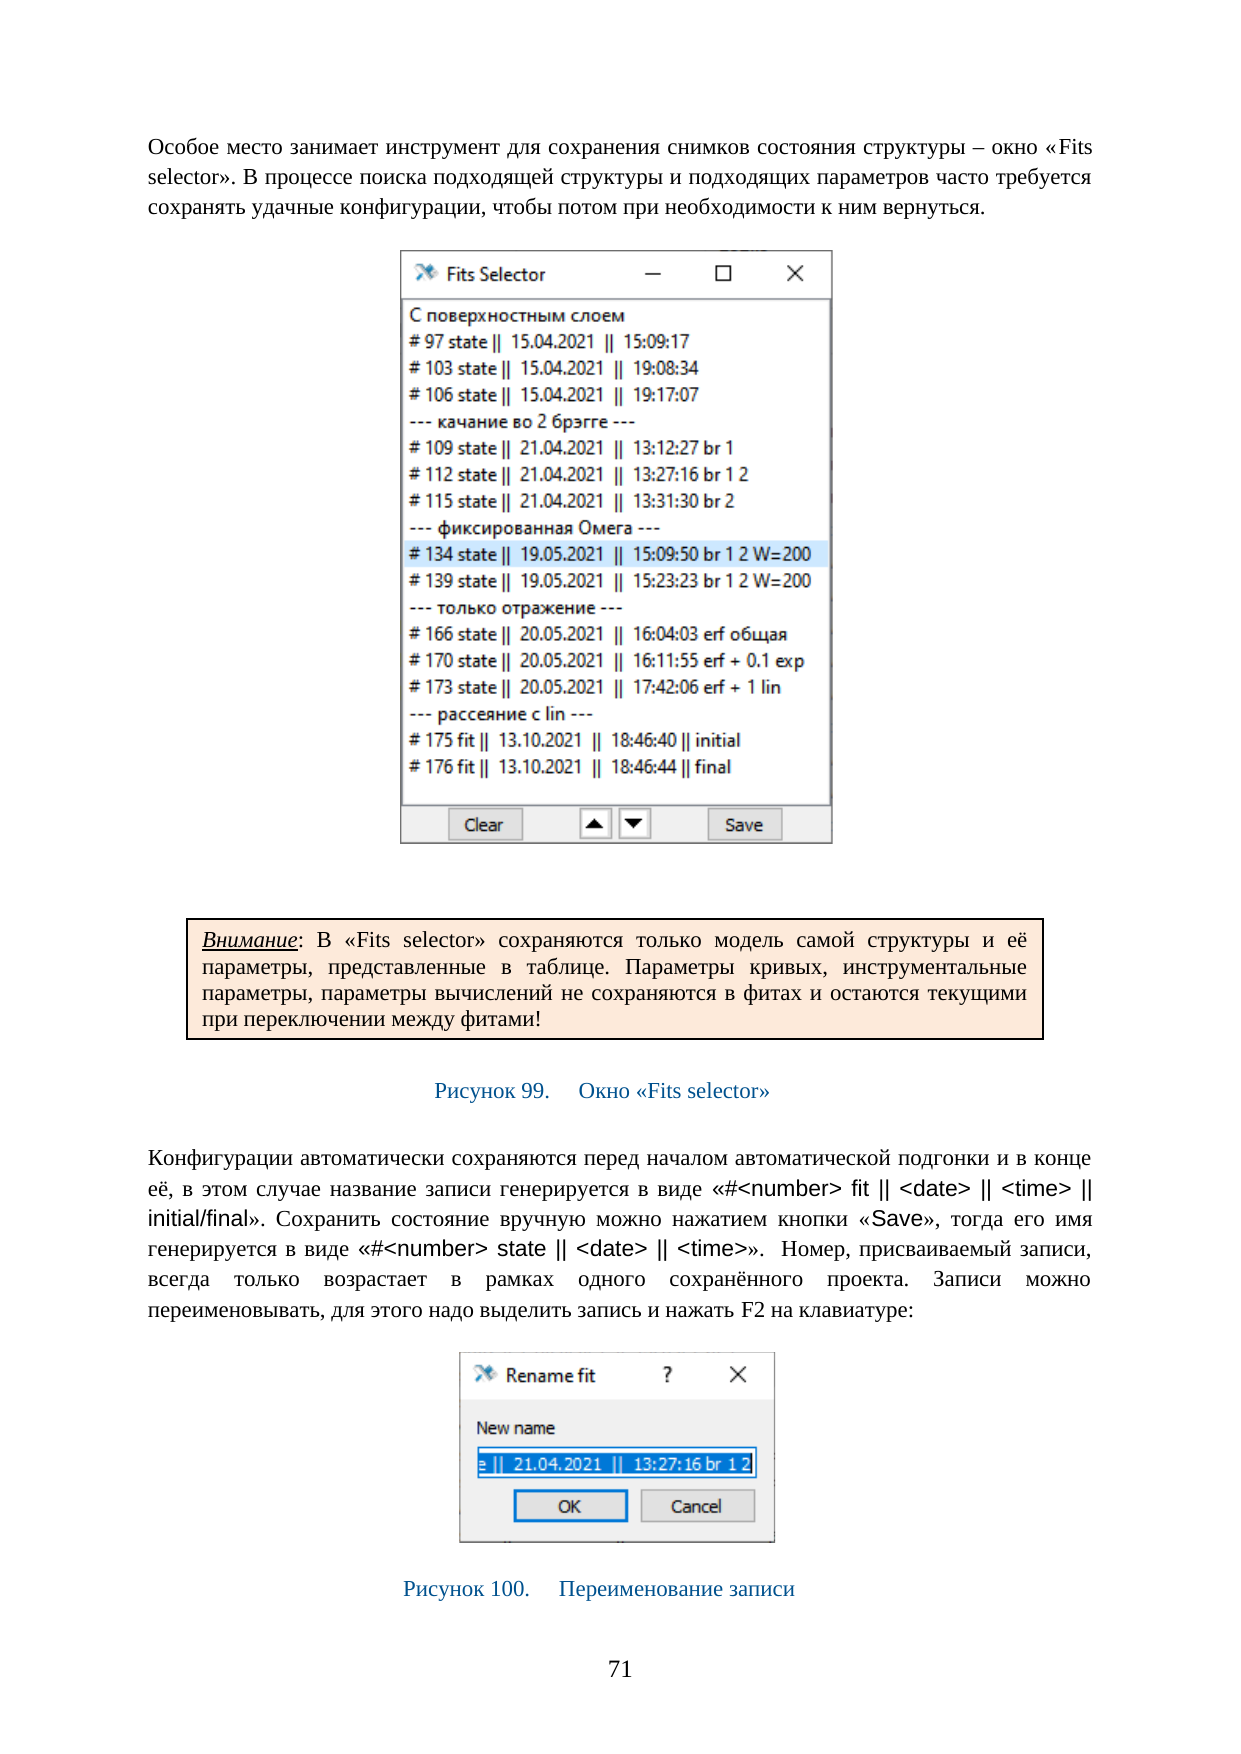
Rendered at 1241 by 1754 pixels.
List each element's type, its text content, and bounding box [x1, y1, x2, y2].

text Особое место занимает инструмент для сохранения снимков состояния структуры – окно «Fits selector». В процессе поиска подходящей структуры и подходящих параметров часто требуется сохранять удачные конфигурации, чтобы потом при необходимости к ним вернуться. [148, 133, 1093, 220]
picture [459, 1352, 776, 1543]
text Конфигурации автоматически сохраняются перед началом автоматической подгонки и в конце её, в этом случае название записи генерируется в виде «#<number> fit || <date> || <time> || initial/final». Сохранить состояние вручную можно нажатием кнопки «Save», тогда его имя генерируется в виде «#<number> state || <date> || <time>». Номер, присваиваемый записи, всегда только возрастает в рамках одного сохранённого проекта. Записи можно переименовывать, для этого надо выделить запись и нажать F2 на клавиатуре: [148, 1144, 1093, 1322]
picture [400, 250, 833, 844]
